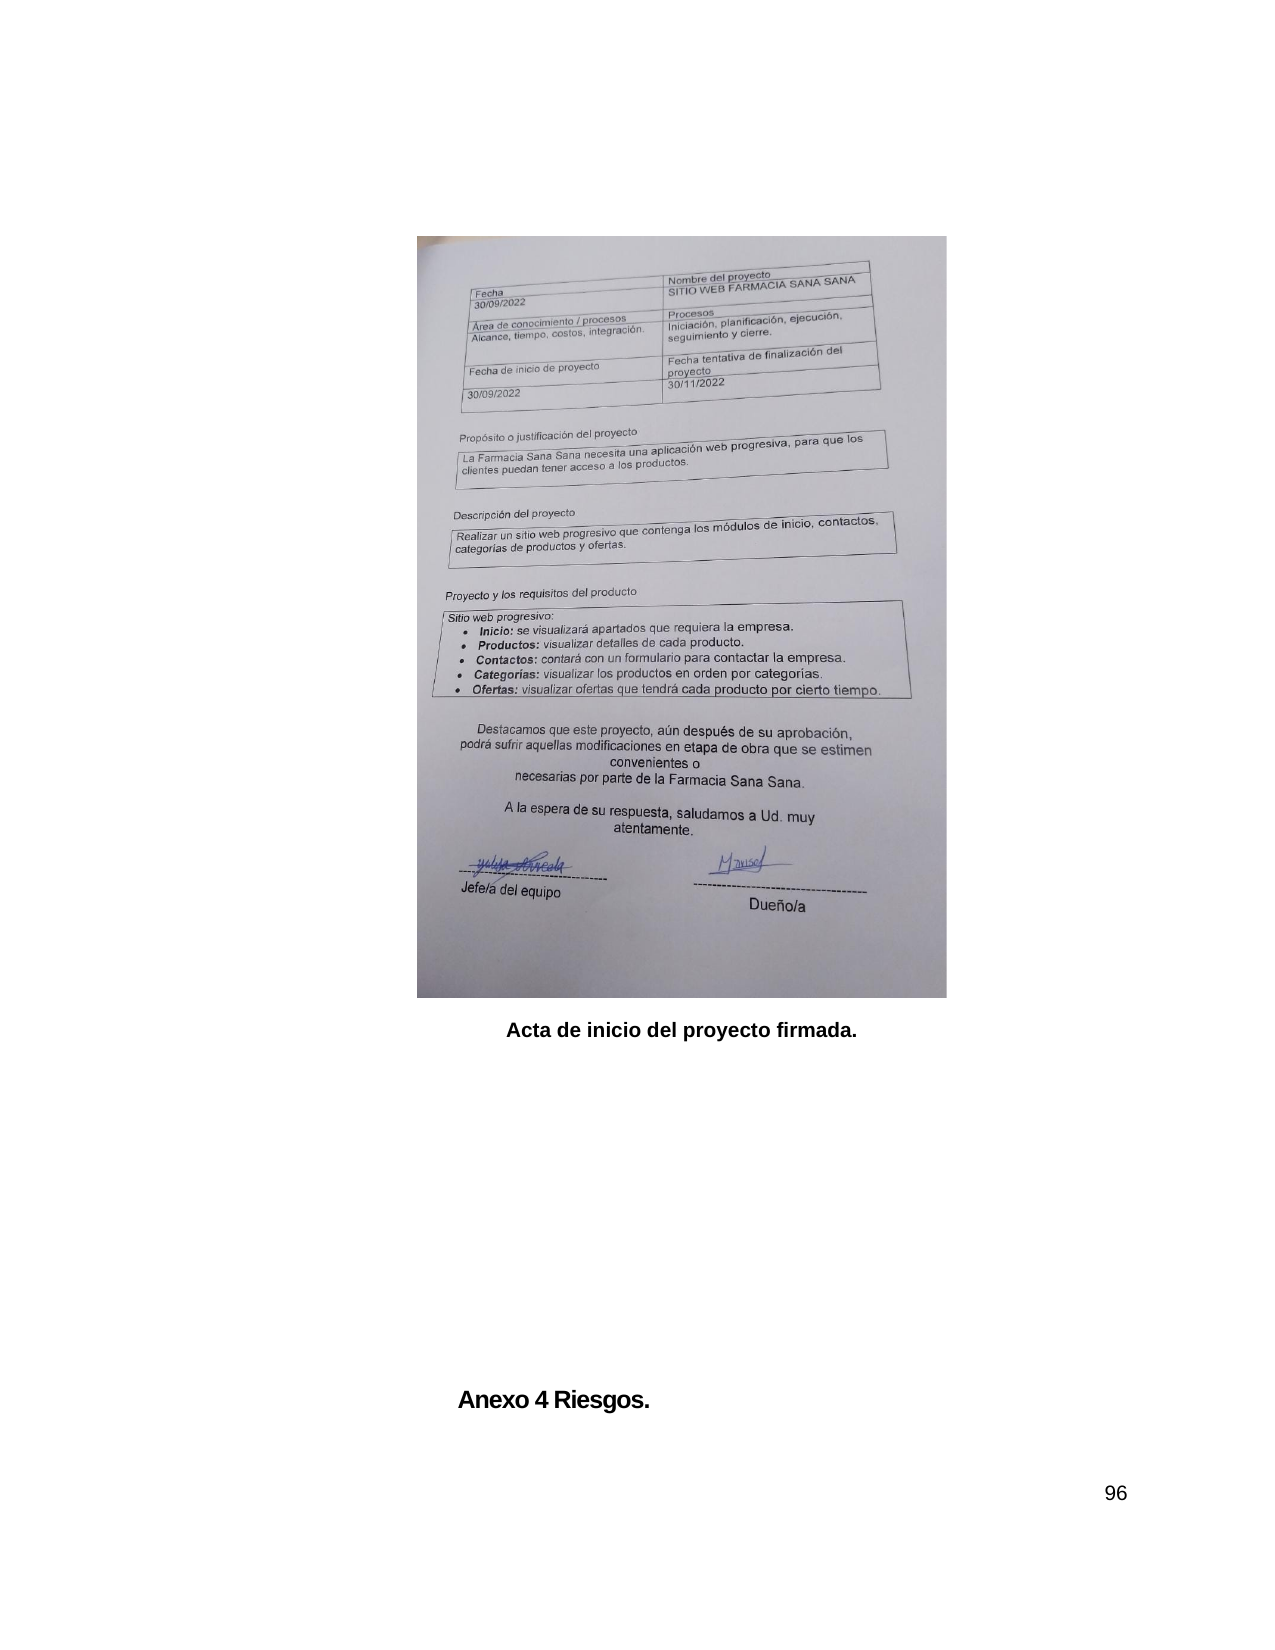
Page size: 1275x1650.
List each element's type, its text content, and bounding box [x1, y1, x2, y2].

text Acta de inicio del proyecto firmada. [236, 1018, 1127, 1042]
picture [417, 236, 947, 998]
title Anexo 4 Riesgos. [384, 1386, 1127, 1414]
